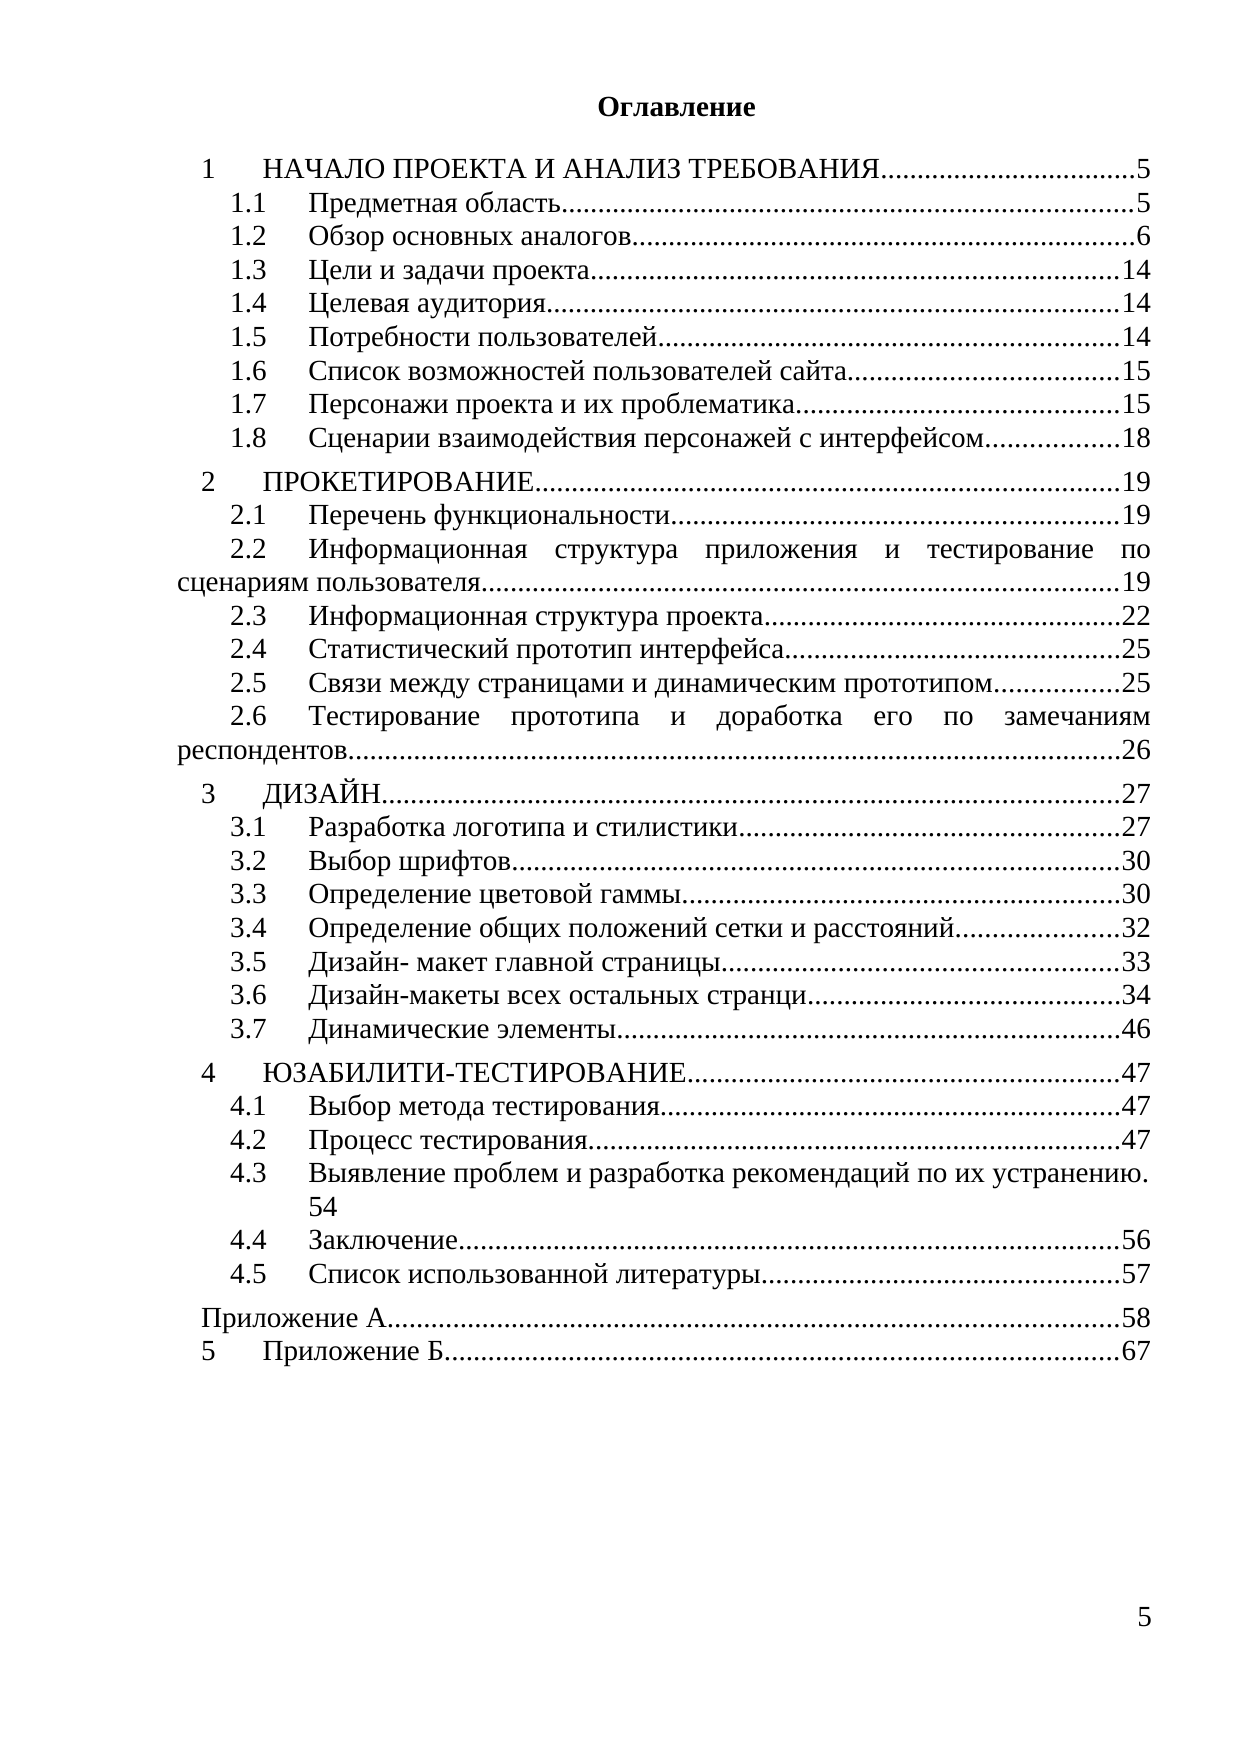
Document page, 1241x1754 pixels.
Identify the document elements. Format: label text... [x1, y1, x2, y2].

text Оглавление [148, 89, 1152, 122]
